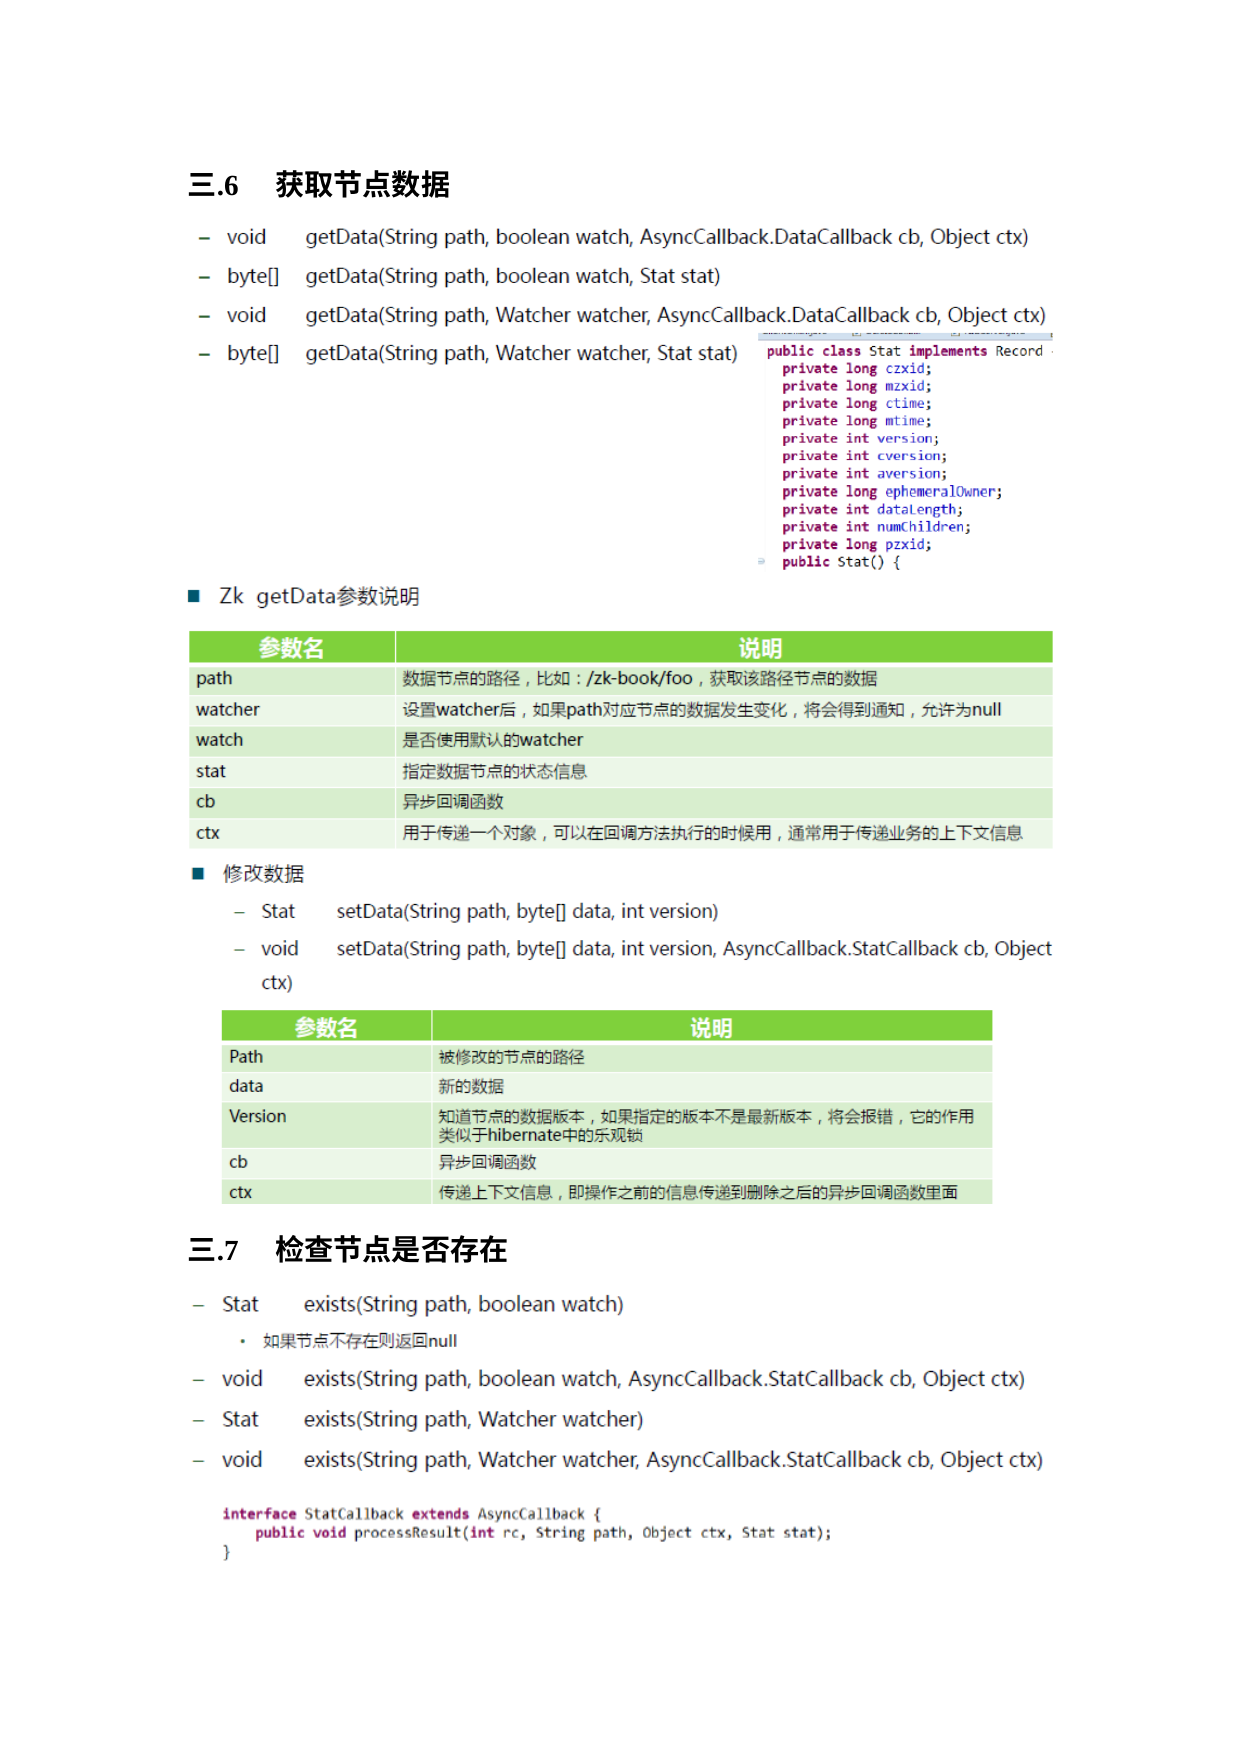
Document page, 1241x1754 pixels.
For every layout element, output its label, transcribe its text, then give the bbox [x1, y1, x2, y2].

picture [187, 862, 1053, 1204]
picture [187, 1285, 1053, 1567]
subtitle 获取节点数据 [187, 162, 1053, 204]
picture [187, 578, 1053, 851]
subtitle 检查节点是否存在 [187, 1227, 1053, 1269]
picture [187, 220, 1053, 572]
